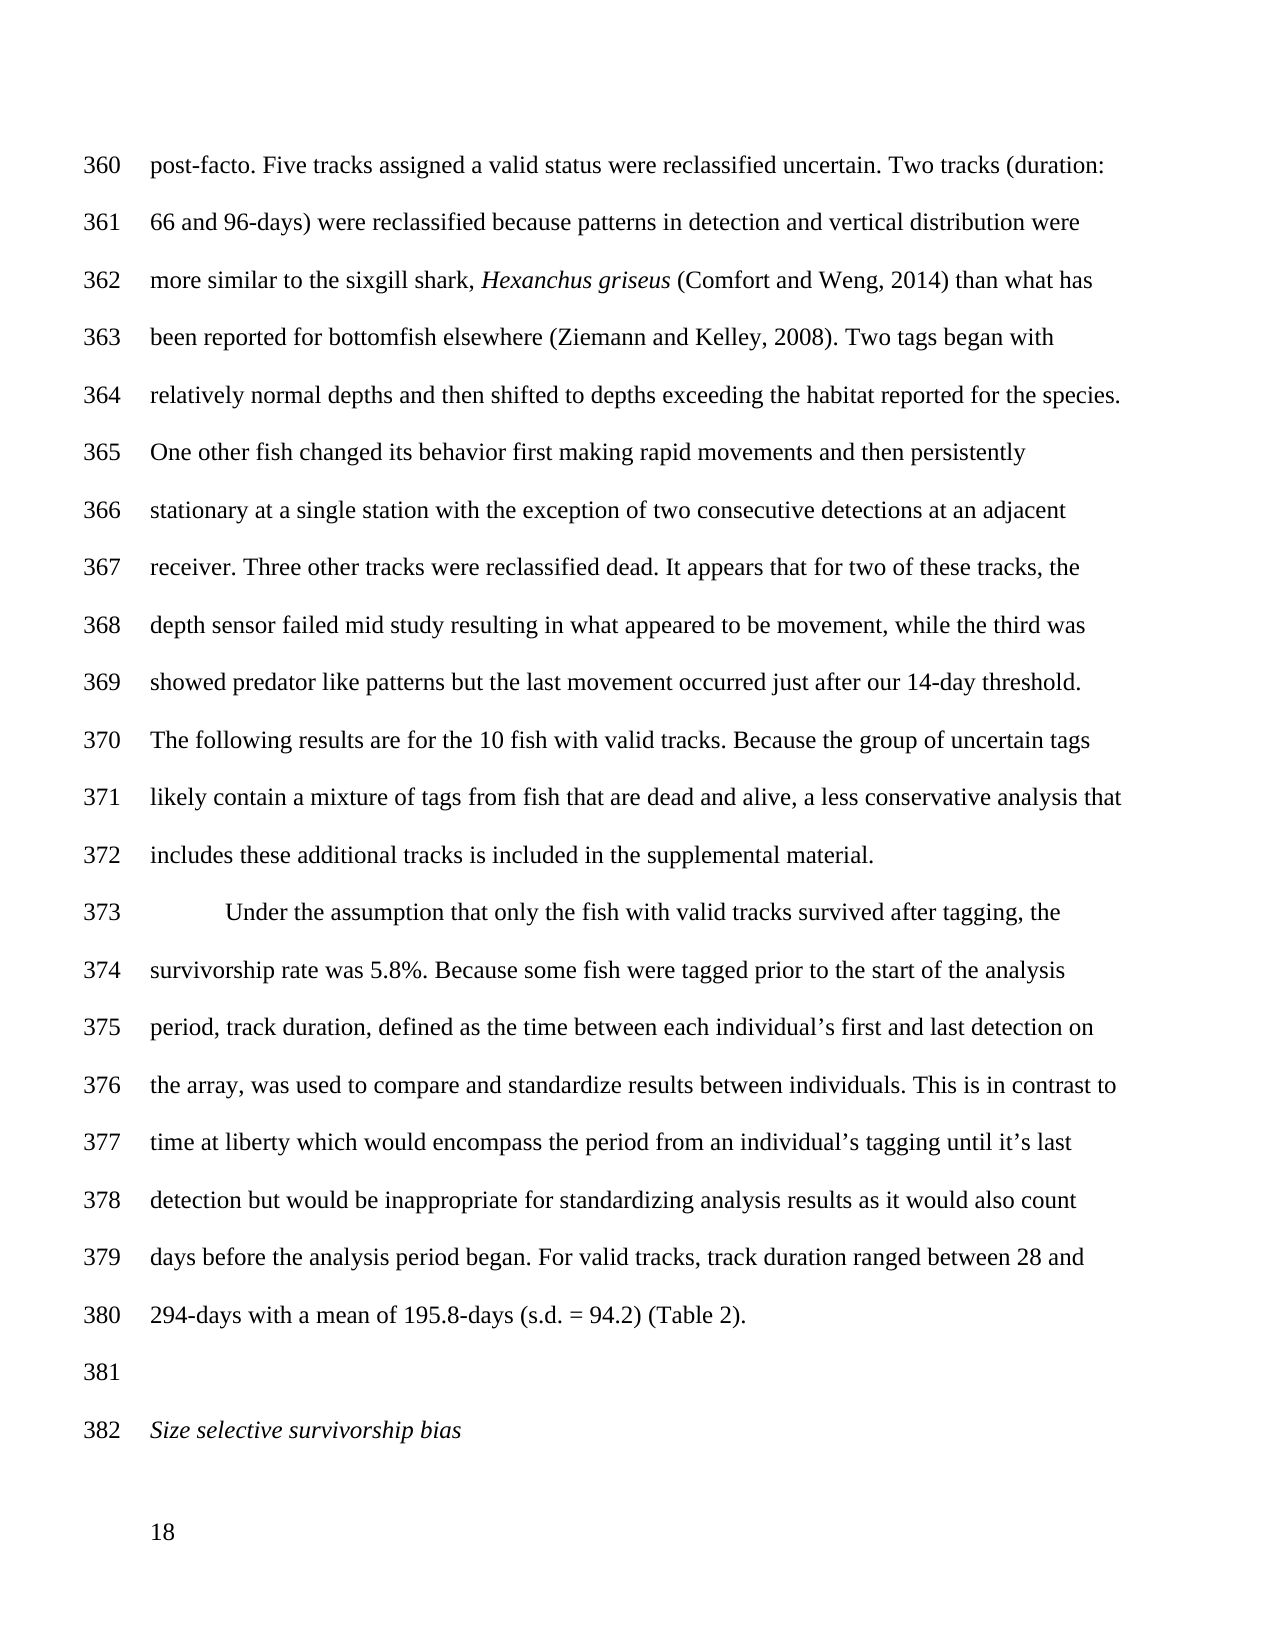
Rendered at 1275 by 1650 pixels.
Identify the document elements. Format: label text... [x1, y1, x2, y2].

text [150, 150, 1125, 869]
text Under the assumption that only the fish with valid tracks survived after tagging, the survivorship rate was 5.8%. Because some fish were tagged prior to the start of the analysis period, track duration, defined as the time between each individual’s first and last detection on the array, was used to compare and standardize results between individuals. This is in contrast to time at liberty which would encompass the period from an individual’s tagging until it’s last detection but would be inappropriate for standardizing analysis results as it would also count days before the analysis period began. For valid tracks, track duration ranged between 28 and 294-days with a mean of 195.8-days (s.d. = 94.2) (Table 2). [150, 897, 1125, 1329]
text Size selective survivorship bias [150, 1415, 1125, 1444]
